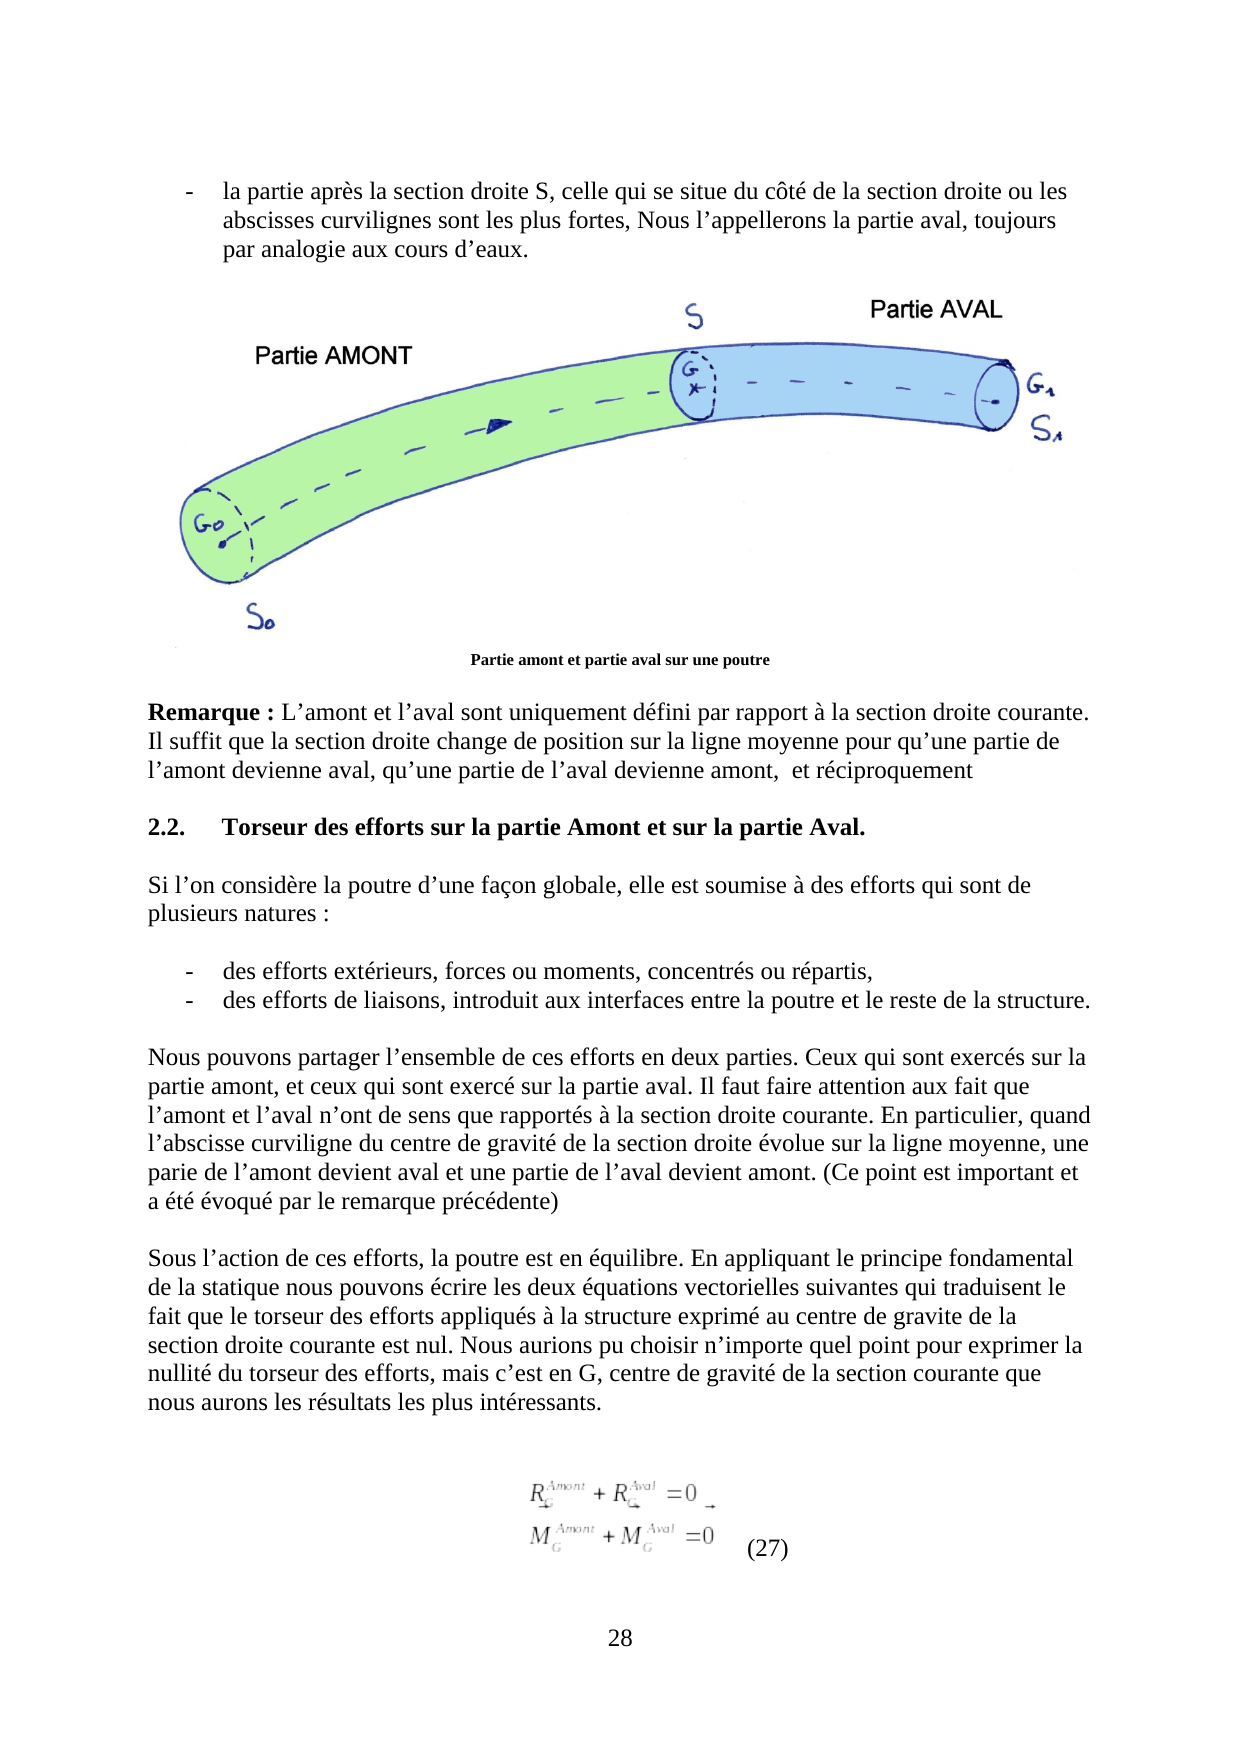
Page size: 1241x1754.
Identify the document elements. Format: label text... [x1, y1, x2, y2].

list Torseur des efforts sur la partie Amont et sur la partie Aval. [148, 812, 1093, 841]
list la partie après la section droite S, celle qui se situe du côté de la section droite ou les abscisses curvilignes sont les plus fortes, Nous l’appellerons la partie aval, toujours par analogie aux cours d’eaux. [185, 176, 1093, 263]
text Partie amont et partie aval sur une poutre [148, 650, 1093, 668]
picture [147, 291, 1093, 650]
list des efforts extérieurs, forces ou moments, concentrés ou répartis, [185, 956, 1093, 985]
text Si l’on considère la poutre d’une façon globale, elle est soumise à des efforts qui sont de plusieurs natures : [148, 870, 1093, 927]
text Nous pouvons partager l’ensemble de ces efforts en deux parties. Ceux qui sont exercés sur la partie amont, et ceux qui sont exercé sur la partie aval. Il faut faire attention aux fait que l’amont et l’aval n’ont de sens que rapportés à la section droite courante. En particulier, quand l’abscisse curviligne du centre de gravité de la section droite évolue sur la ligne moyenne, une parie de l’amont devient aval et une partie de l’aval devient amont. (Ce point est important et a été évoqué par le remarque précédente) [148, 1042, 1093, 1215]
text Sous l’action de ces efforts, la poutre est en équilibre. En appliquant le principe fondamental de la statique nous pouvons écrire les deux équations vectorielles suivantes qui traduisent le fait que le torseur des efforts appliqués à la structure exprimé au centre de gravite de la section droite courante est nul. Nous aurions pu choisir n’importe quel point pour exprimer la nullité du torseur des efforts, mais c’est en G, centre de gravité de la section courante que nous aurons les résultats les plus intéressants. [148, 1243, 1093, 1416]
text Remarque : L’amont et l’aval sont uniquement défini par rapport à la section droite courante. Il suffit que la section droite change de position sur la ligne moyenne pour qu’une partie de l’amont devienne aval, qu’une partie de l’aval devienne amont, et réciproquement [148, 697, 1093, 783]
text (27) [148, 1473, 1093, 1562]
list des efforts de liaisons, introduit aux interfaces entre la poutre et le reste de la structure. [185, 985, 1093, 1013]
